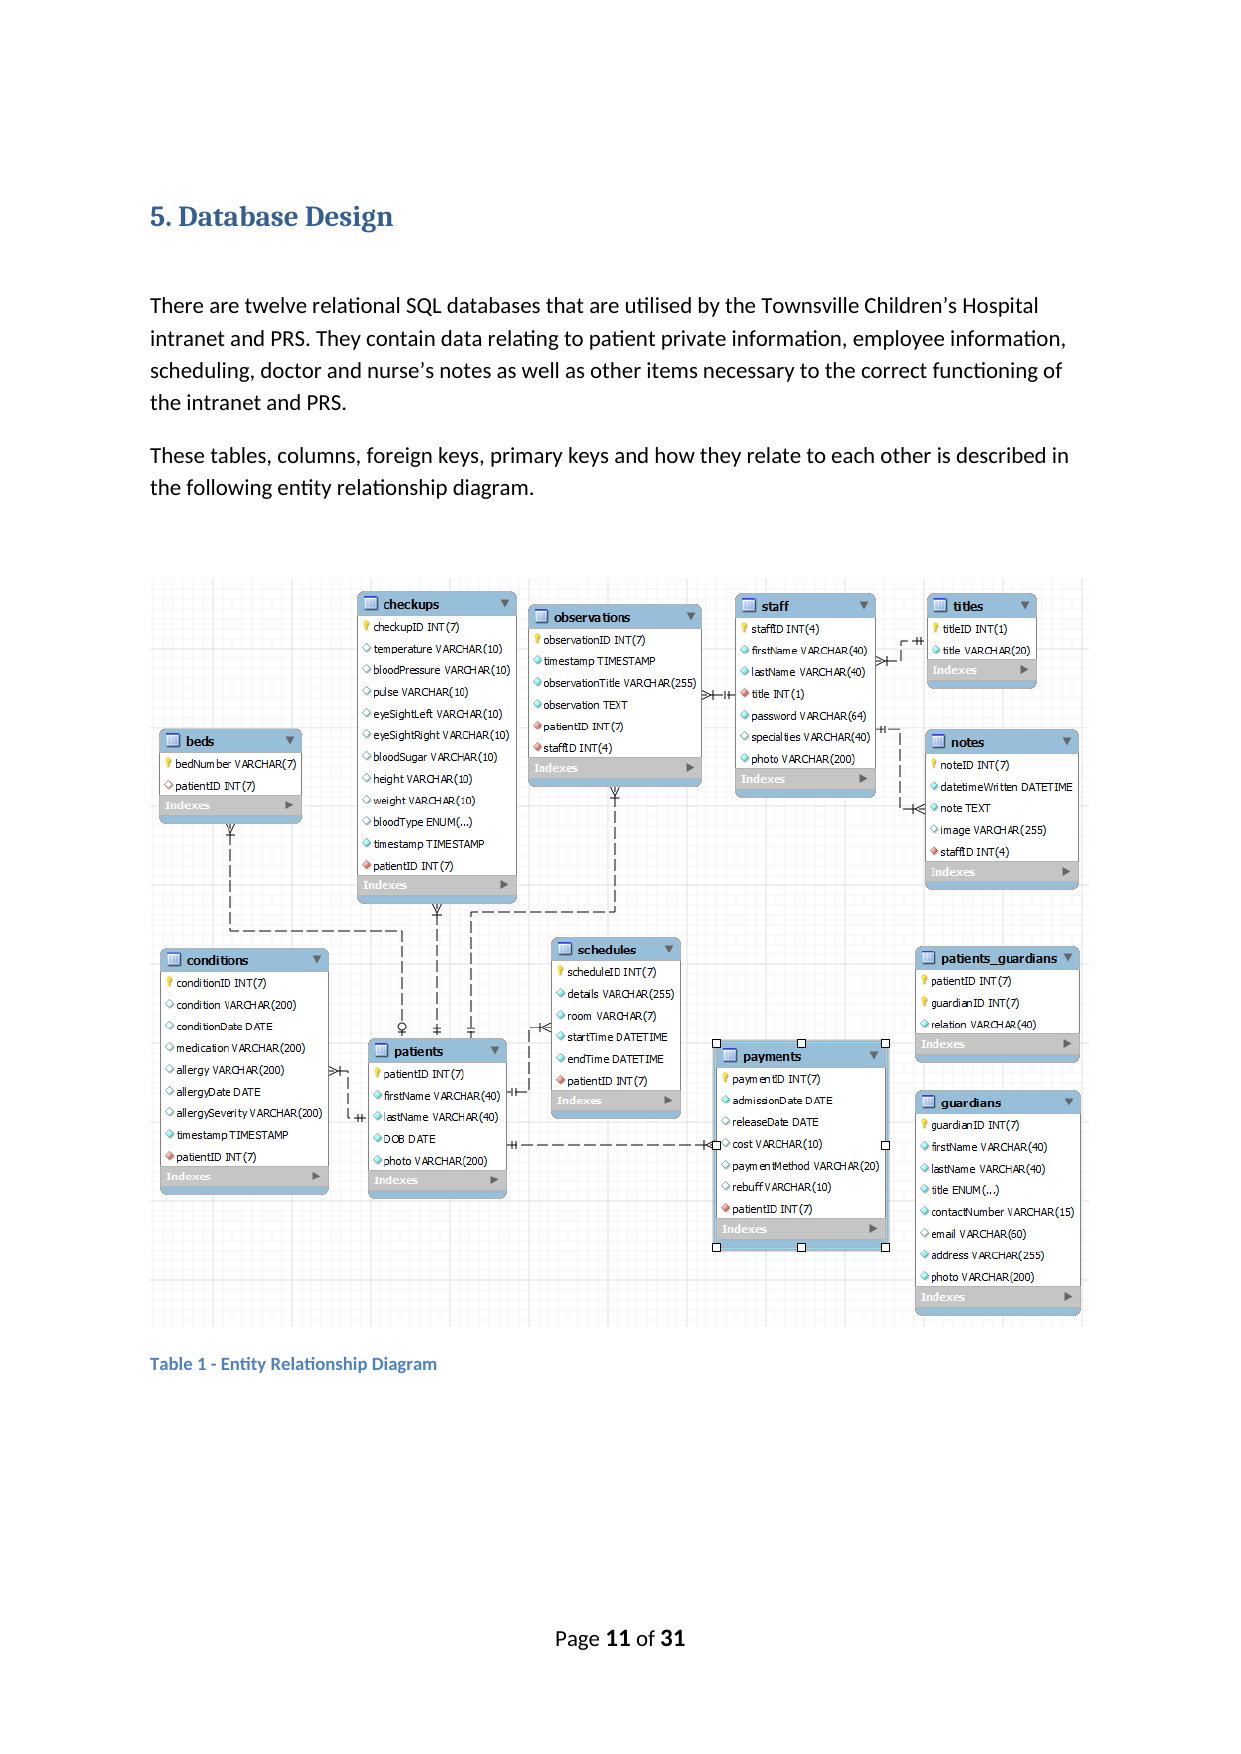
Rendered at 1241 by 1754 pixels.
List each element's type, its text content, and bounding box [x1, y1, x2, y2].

text There are twelve relational SQL databases that are utilised by the Townsville Children’s Hospital intranet and PRS. They contain data relating to patient private information, employee information, scheduling, doctor and nurse’s notes as well as other items necessary to the correct functioning of the intranet and PRS. [150, 292, 1090, 416]
subtitle 5. Database Design [150, 200, 1090, 233]
picture [150, 579, 1089, 1327]
text These tables, columns, foreign keys, primary keys and how they relate to each other is described in the following entity relationship diagram. [150, 441, 1090, 501]
